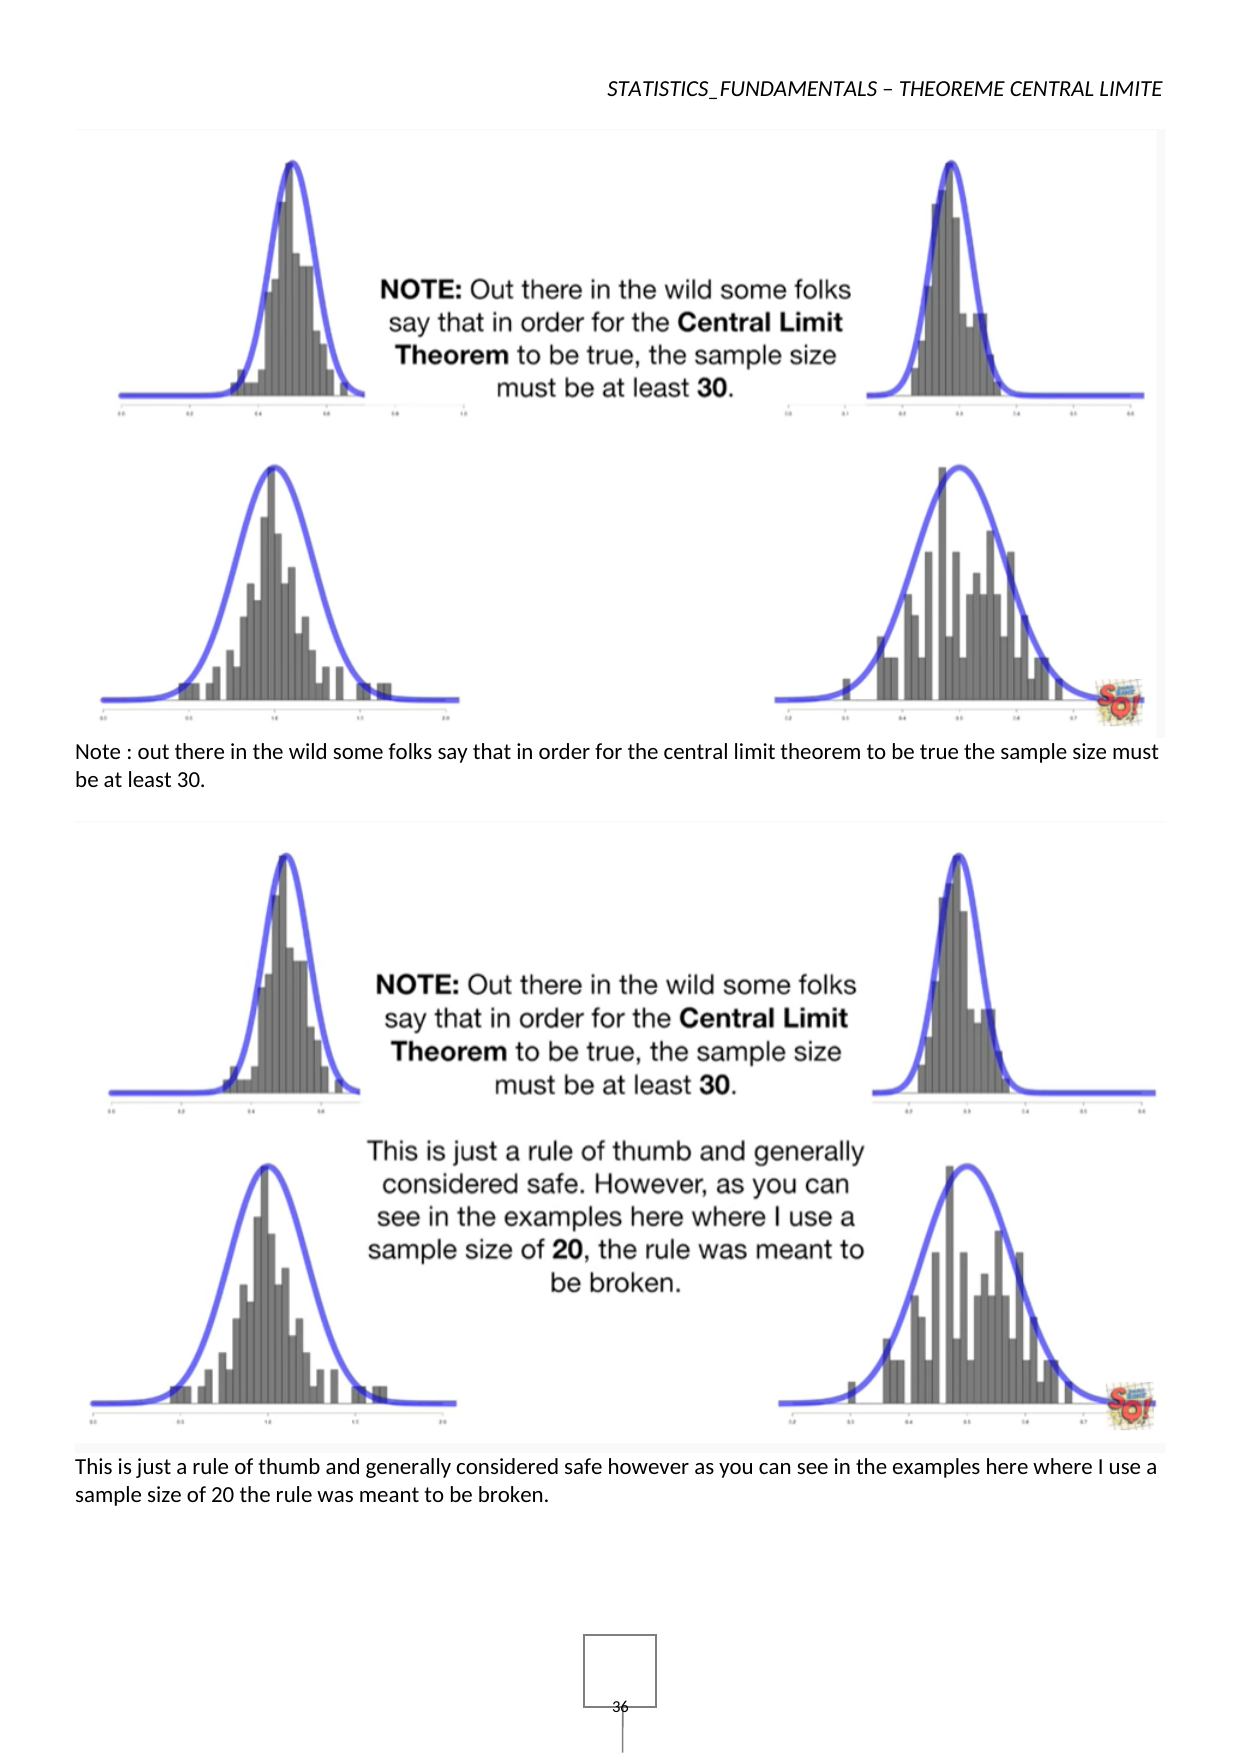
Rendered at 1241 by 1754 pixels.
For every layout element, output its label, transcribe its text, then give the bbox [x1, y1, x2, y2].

text This is just a rule of thumb and generally considered safe however as you can see in the examples here where I use a sample size of 20 the rule was meant to be broken. [75, 1453, 1165, 1508]
picture [75, 129, 1166, 738]
picture [75, 821, 1166, 1453]
text Note : out there in the wild some folks say that in order for the central limit theorem to be true the sample size must be at least 30. [75, 738, 1165, 793]
